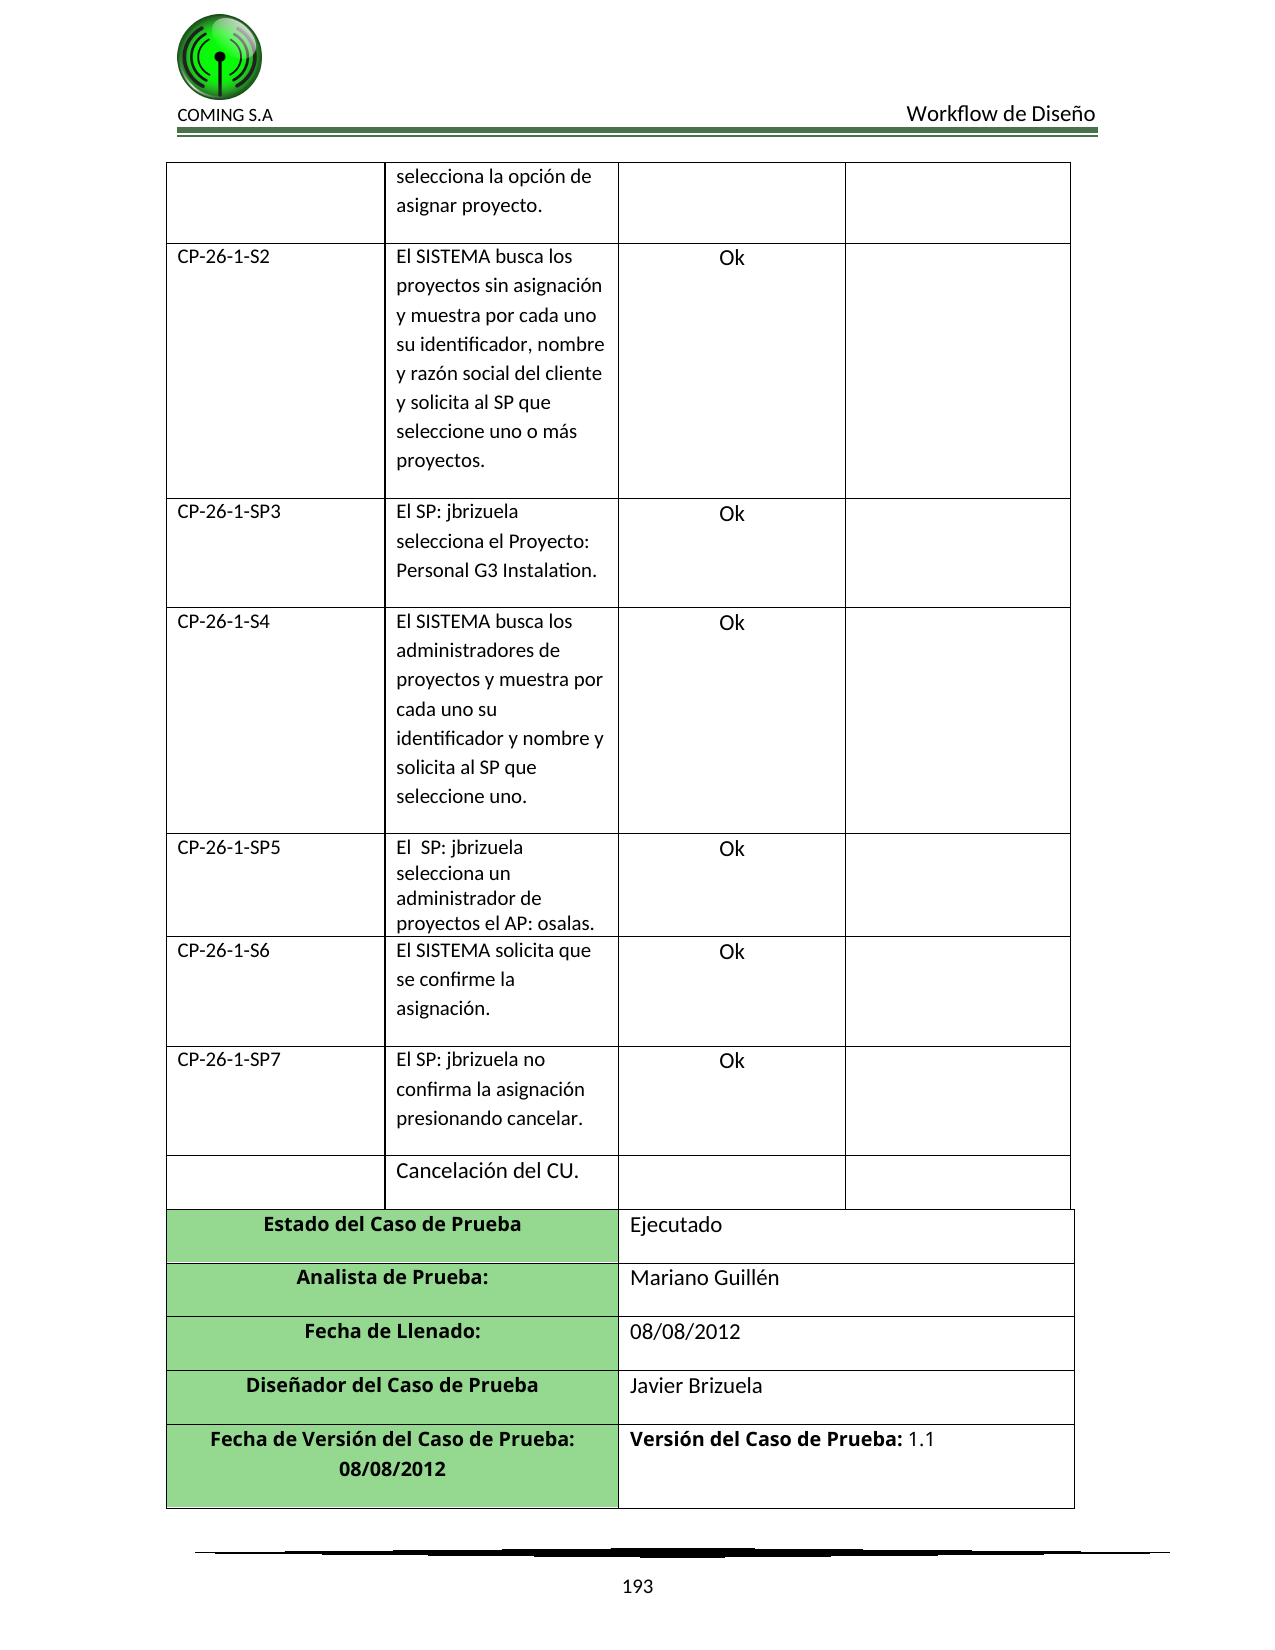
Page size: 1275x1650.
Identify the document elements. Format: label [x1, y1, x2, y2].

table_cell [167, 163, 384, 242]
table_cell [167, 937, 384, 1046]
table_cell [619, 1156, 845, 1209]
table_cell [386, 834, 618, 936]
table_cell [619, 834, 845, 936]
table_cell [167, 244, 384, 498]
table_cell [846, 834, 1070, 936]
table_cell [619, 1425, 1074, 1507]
picture [177, 14, 262, 100]
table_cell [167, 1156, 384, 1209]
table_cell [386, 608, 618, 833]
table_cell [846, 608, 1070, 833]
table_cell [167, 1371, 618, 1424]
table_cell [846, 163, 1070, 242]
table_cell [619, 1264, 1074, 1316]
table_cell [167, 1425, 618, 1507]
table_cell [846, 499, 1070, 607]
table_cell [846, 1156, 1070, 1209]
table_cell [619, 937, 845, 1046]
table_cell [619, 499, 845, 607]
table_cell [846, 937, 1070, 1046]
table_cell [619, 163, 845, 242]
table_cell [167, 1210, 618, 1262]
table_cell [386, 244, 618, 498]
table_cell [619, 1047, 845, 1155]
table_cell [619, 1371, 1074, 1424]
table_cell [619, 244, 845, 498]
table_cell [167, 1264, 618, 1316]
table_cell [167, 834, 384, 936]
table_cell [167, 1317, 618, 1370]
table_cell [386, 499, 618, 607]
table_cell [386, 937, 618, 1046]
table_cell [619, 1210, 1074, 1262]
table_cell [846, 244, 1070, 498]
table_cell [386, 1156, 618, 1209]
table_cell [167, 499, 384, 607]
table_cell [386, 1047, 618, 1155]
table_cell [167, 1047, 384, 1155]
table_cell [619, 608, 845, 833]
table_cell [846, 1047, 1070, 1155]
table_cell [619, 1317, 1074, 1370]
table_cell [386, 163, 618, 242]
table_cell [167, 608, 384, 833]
